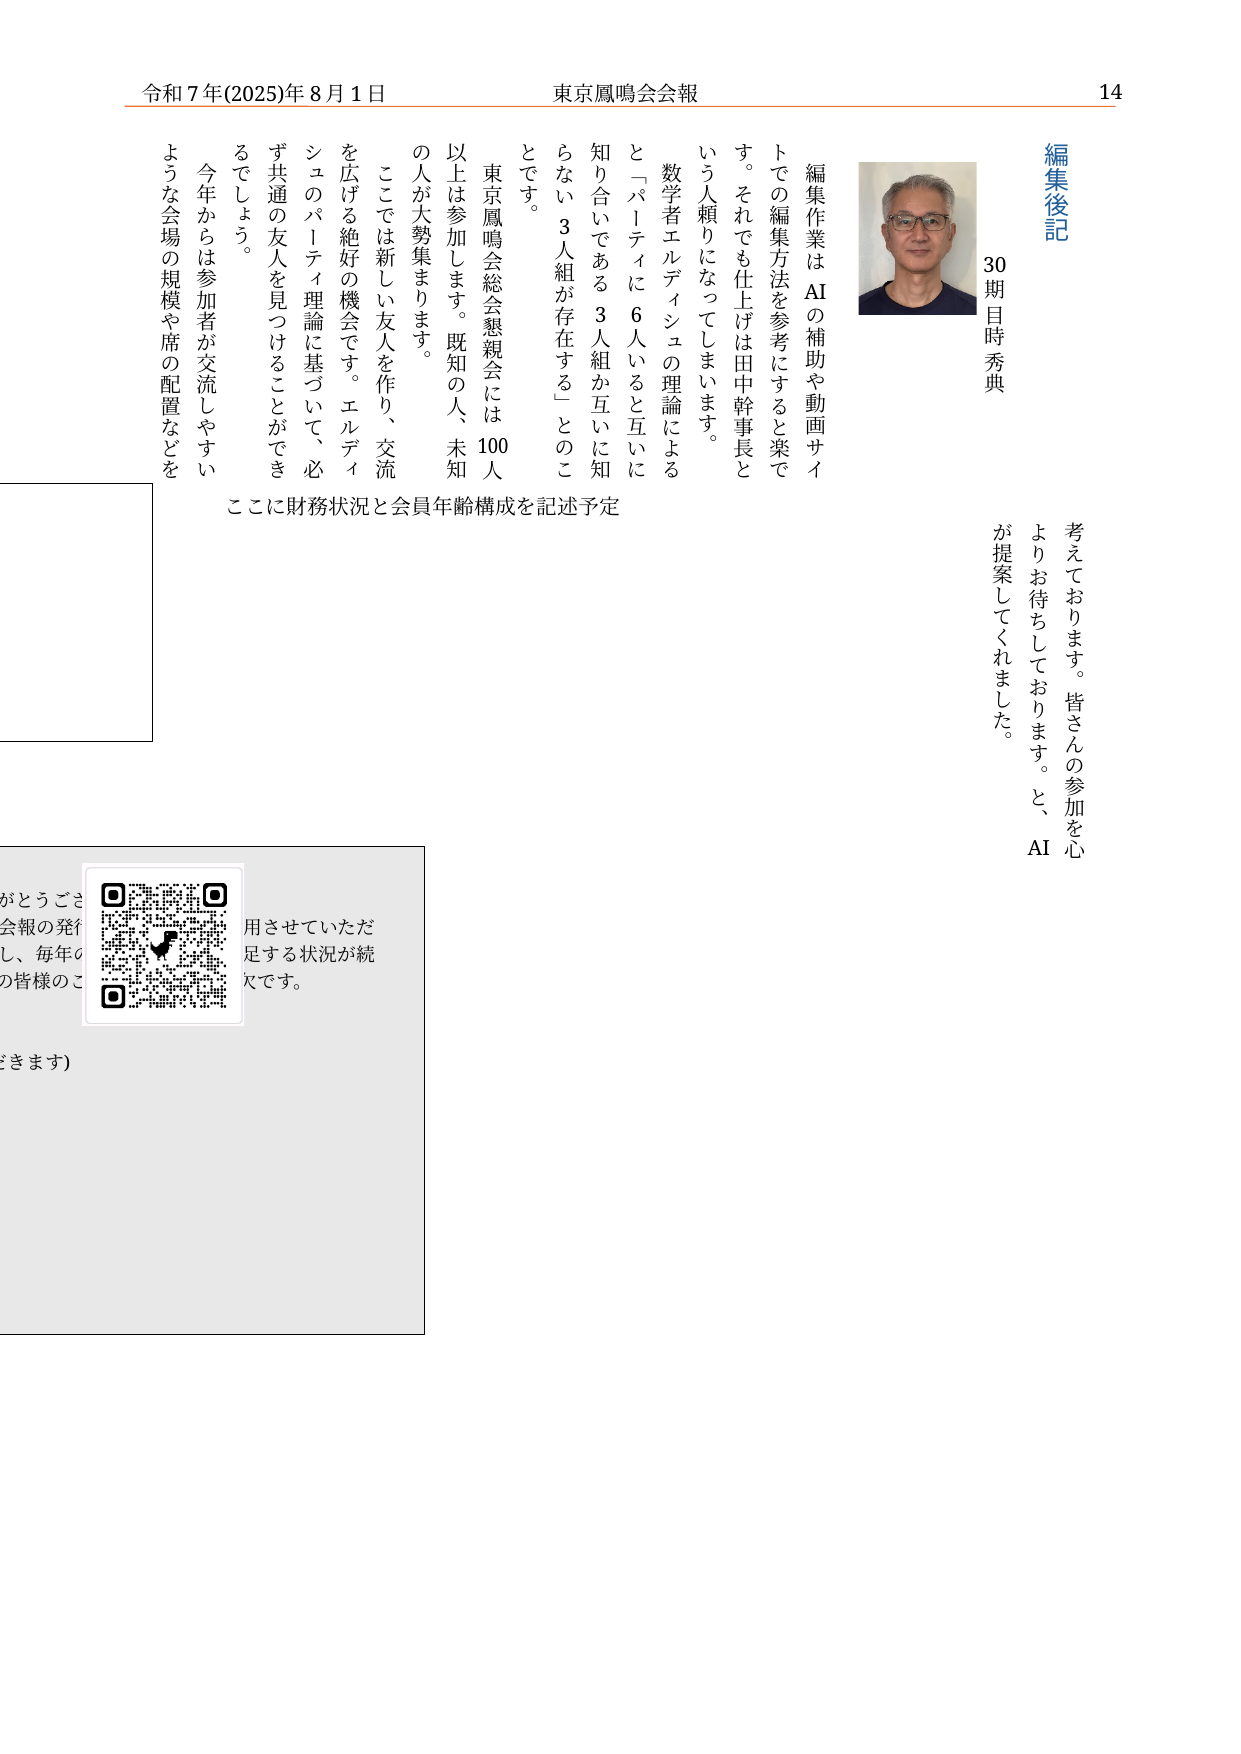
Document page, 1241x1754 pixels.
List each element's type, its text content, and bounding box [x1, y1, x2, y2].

picture [858, 162, 977, 315]
text 今年からは参加者が交流しやすいような会場の規模や席の配置などを考えております。皆さんの参加を心よりお待ちしております。と、AIが提案してくれました。 [985, 522, 1093, 861]
text 今年からは参加者が交流しやすいような会場の規模や席の配置などを考えております。皆さんの参加を心よりお待ちしております。と、AIが提案してくれました。 [153, 142, 224, 481]
text 編集作業はAIの補助や動画サイトでの編集方法を参考にすると楽です。それでも仕上げは田中幹事長という人頼りになってしまいます。 [690, 142, 833, 481]
text 東京鳳鳴会総会懇親会には100人以上は参加します。既知の人、未知の人が大勢集まります。 [403, 142, 511, 481]
text 30期 目時 秀典 [977, 142, 1013, 481]
picture [82, 863, 245, 1026]
subtitle 編集後記 [1021, 142, 1093, 481]
text ここでは新しい友人を作り、交流を広げる絶好の機会です。エルディシュのパーティ理論に基づいて、必ず共通の友人を見つけることができるでしょう。 [224, 142, 403, 481]
text 数学者エルディシュの理論によると「パーティに6人いると互いに知り合いである3人組か互いに知らない3人組が存在する」とのことです。 [511, 142, 690, 481]
